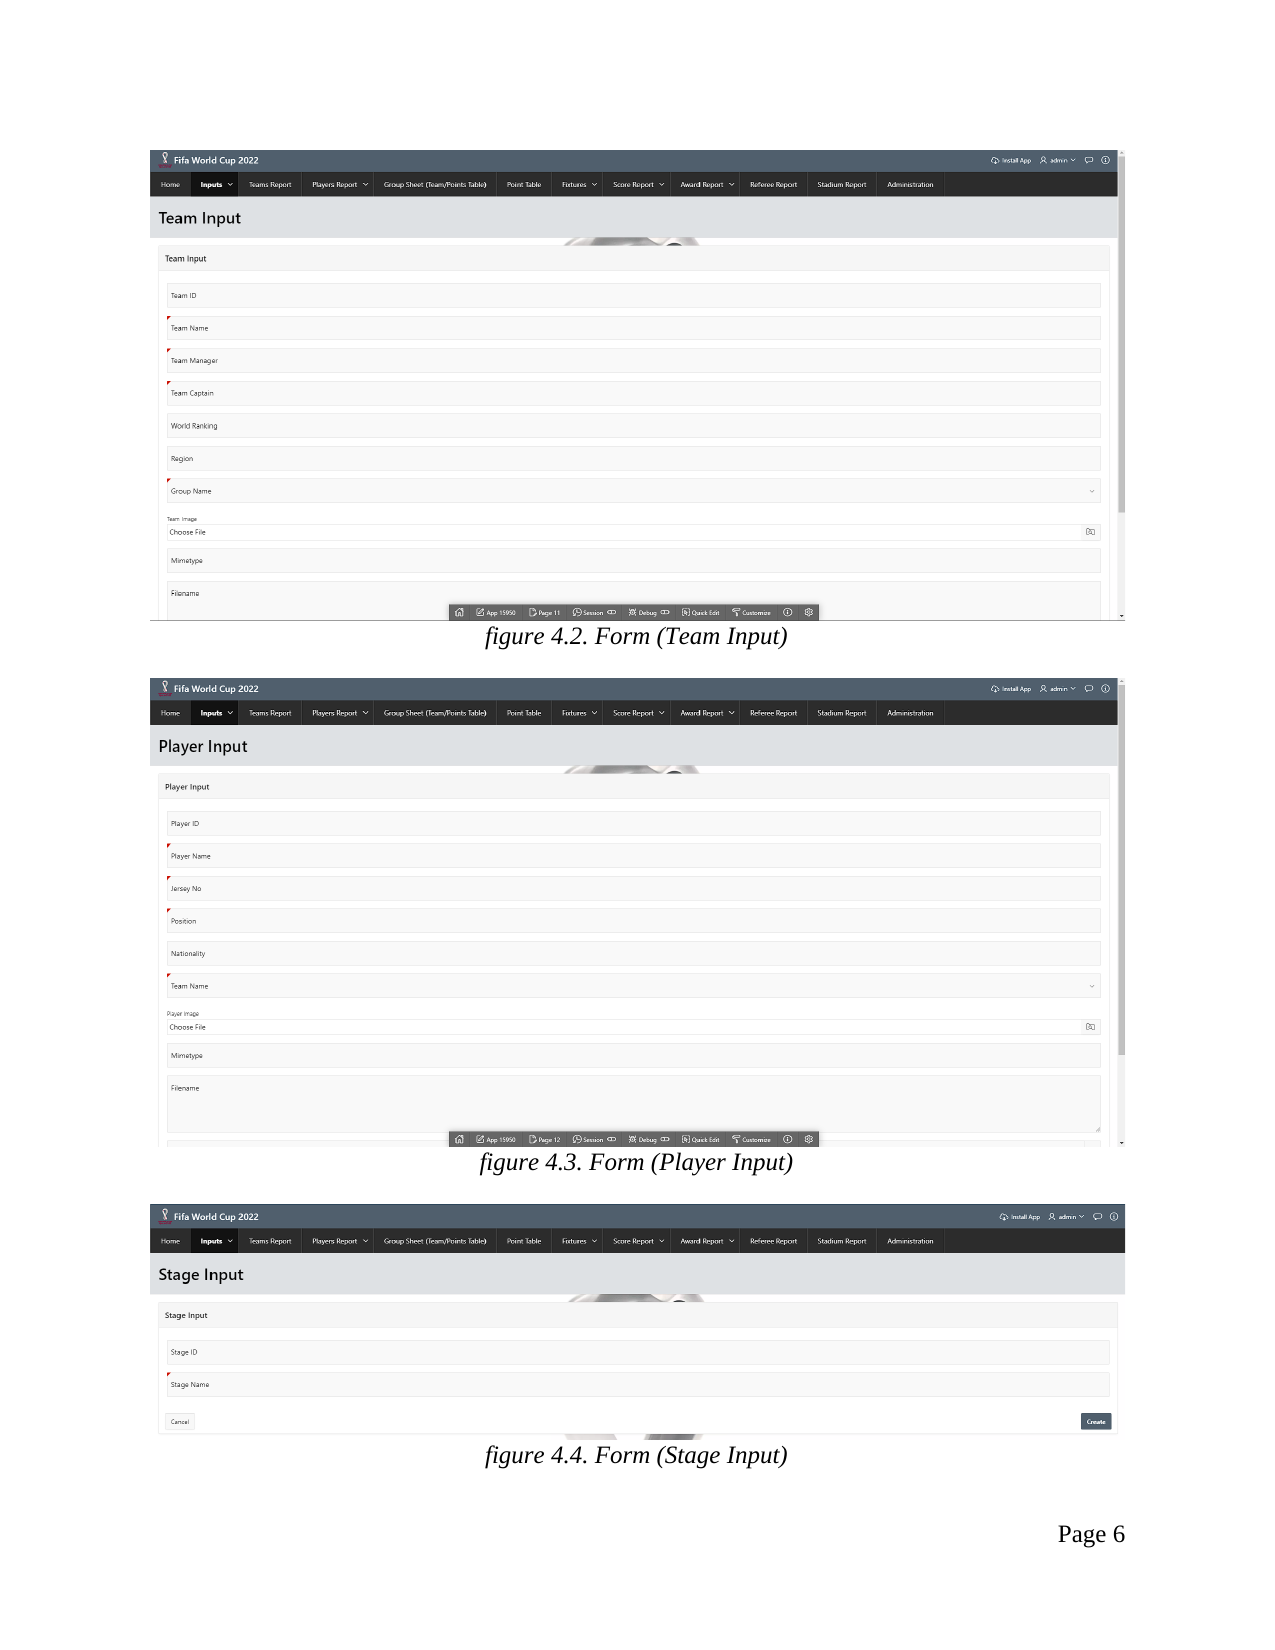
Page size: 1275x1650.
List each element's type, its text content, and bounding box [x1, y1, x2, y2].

picture [150, 150, 1125, 621]
text figure 4.4. Form (Stage Input) [150, 1440, 1125, 1469]
picture [150, 678, 1125, 1147]
text figure 4.3. Form (Player Input) [150, 1147, 1125, 1176]
text figure 4.2. Form (Team Input) [150, 621, 1125, 649]
picture [150, 1204, 1125, 1440]
